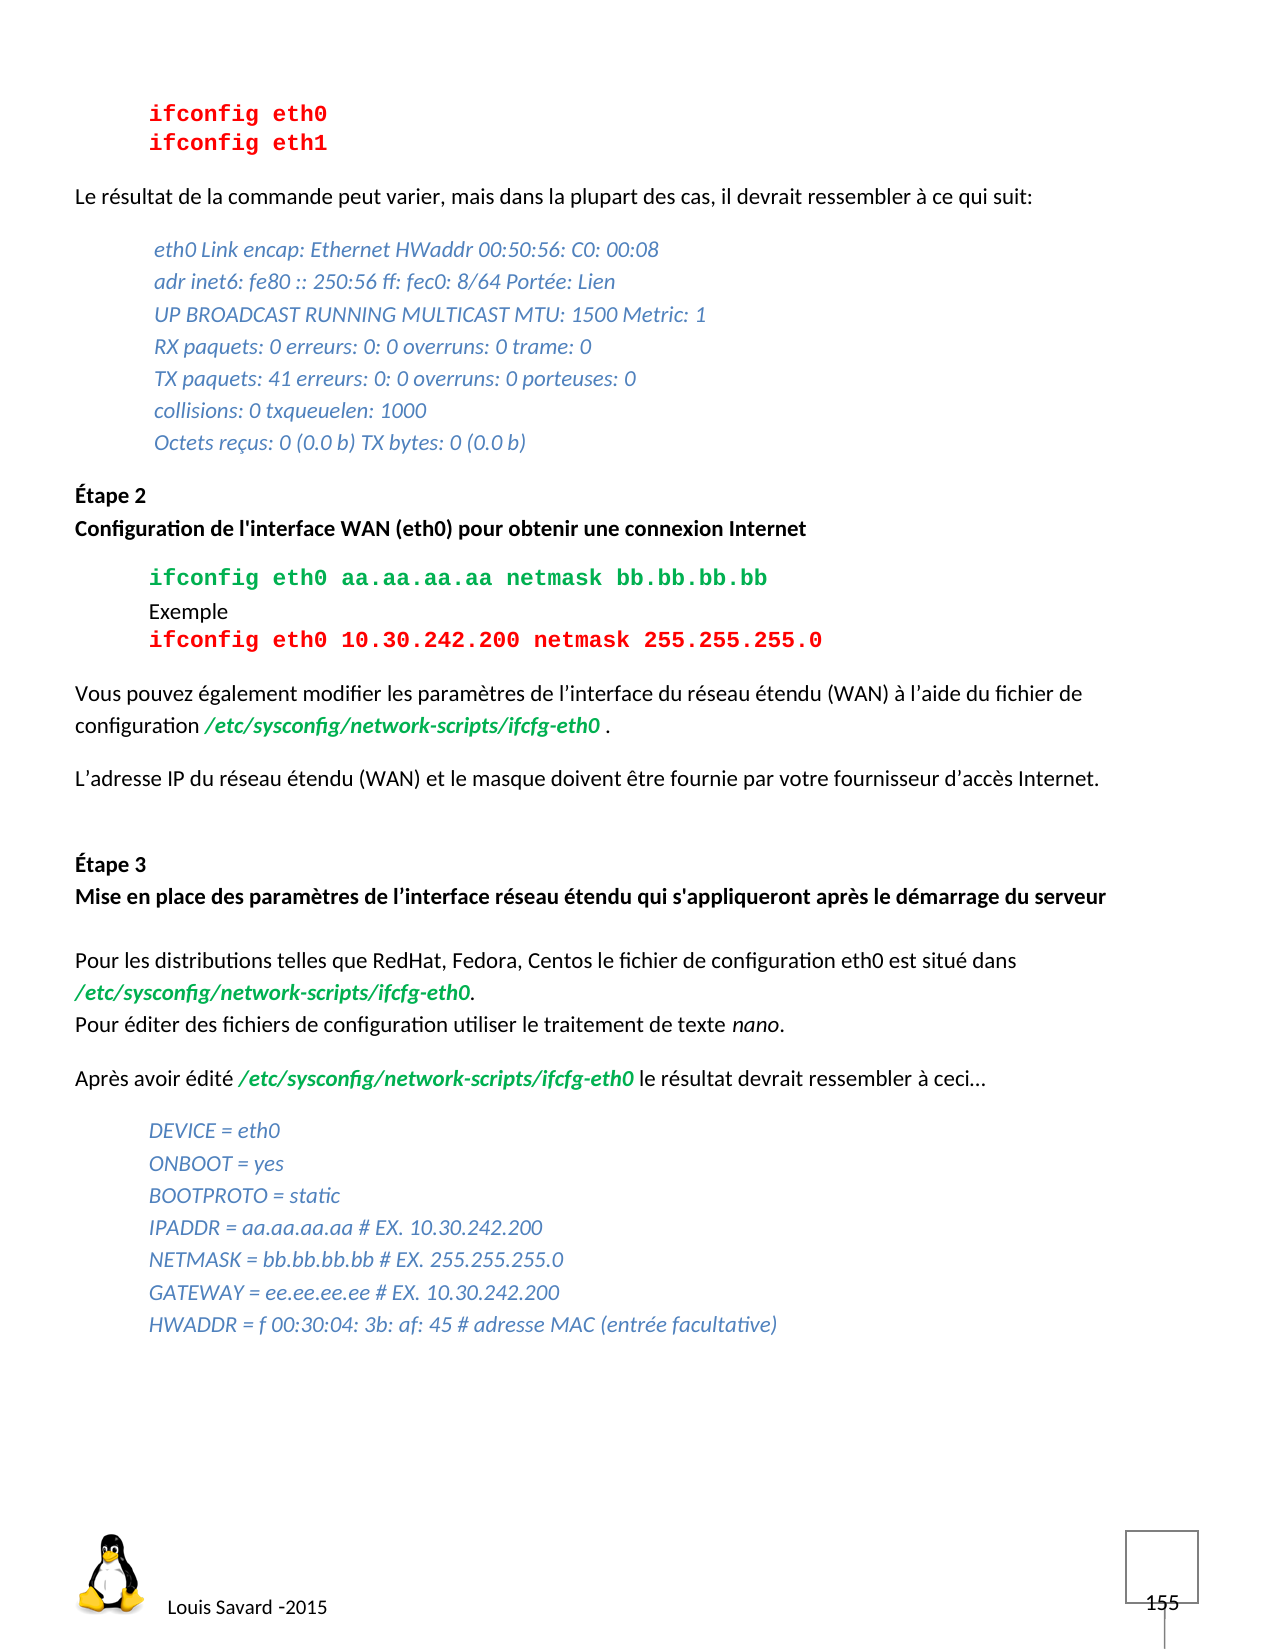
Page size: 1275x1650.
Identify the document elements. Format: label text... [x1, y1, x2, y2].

text ifconfig eth0 aa.aa.aa.aa netmask bb.bb.bb.bb Exemple ifconfig eth0 10.30.242.200 netmask 255.255.255.0 [149, 567, 1200, 654]
text DEVICE = eth0 ONBOOT = yes BOOTPROTO = static IPADDR = aa.aa.aa.aa # EX. 10.30.242.200 NETMASK = bb.bb.bb.bb # EX. 255.255.255.0 GATEWAY = ee.ee.ee.ee # EX. 10.30.242.200 HWADDR = f 00:30:04: 3b: af: 45 # adresse MAC (entrée facultative) [149, 1117, 1200, 1338]
text Après avoir édité /etc/sysconfig/network-scripts/ifcfg-eth0 le résultat devrait ressembler à ceci… [75, 1064, 1200, 1092]
text Étape 2 Configuration de l'interface WAN (eth0) pour obtenir une connexion Internet [75, 481, 1200, 542]
text Vous pouvez également modifier les paramètres de l’interface du réseau étendu (WAN) à l’aide du fichier de configuration /etc/sysconfig/network-scripts/ifcfg-eth0 . [75, 679, 1200, 739]
picture [75, 1530, 147, 1615]
text Étape 3 Mise en place des paramètres de l’interface réseau étendu qui s'appliqueront après le démarrage du serveur Pour les distributions telles que RedHat, Fedora, Centos le fichier de configuration eth0 est situé dans /etc/sysconfig/network-scripts/ifcfg-eth0. Pour éditer des fichiers de configuration utiliser le traitement de texte nano. [75, 850, 1200, 1039]
text eth0 Link encap: Ethernet HWaddr 00:50:56: C0: 00:08 adr inet6: fe80 :: 250:56 ff: fec0: 8/64 Portée: Lien UP BROADCAST RUNNING MULTICAST MTU: 1500 Metric: 1 RX paquets: 0 erreurs: 0: 0 overruns: 0 trame: 0 TX paquets: 41 erreurs: 0: 0 overruns: 0 porteuses: 0 collisions: 0 txqueuelen: 1000 Octets reçus: 0 (0.0 b) TX bytes: 0 (0.0 b) [149, 235, 1200, 456]
text ifconfig eth0 ifconfig eth1 [149, 102, 1200, 158]
text Le résultat de la commande peut varier, mais dans la plupart des cas, il devrait ressembler à ce qui suit: [75, 182, 1200, 210]
text L’adresse IP du réseau étendu (WAN) et le masque doivent être fournie par votre fournisseur d’accès Internet. [75, 764, 1200, 825]
